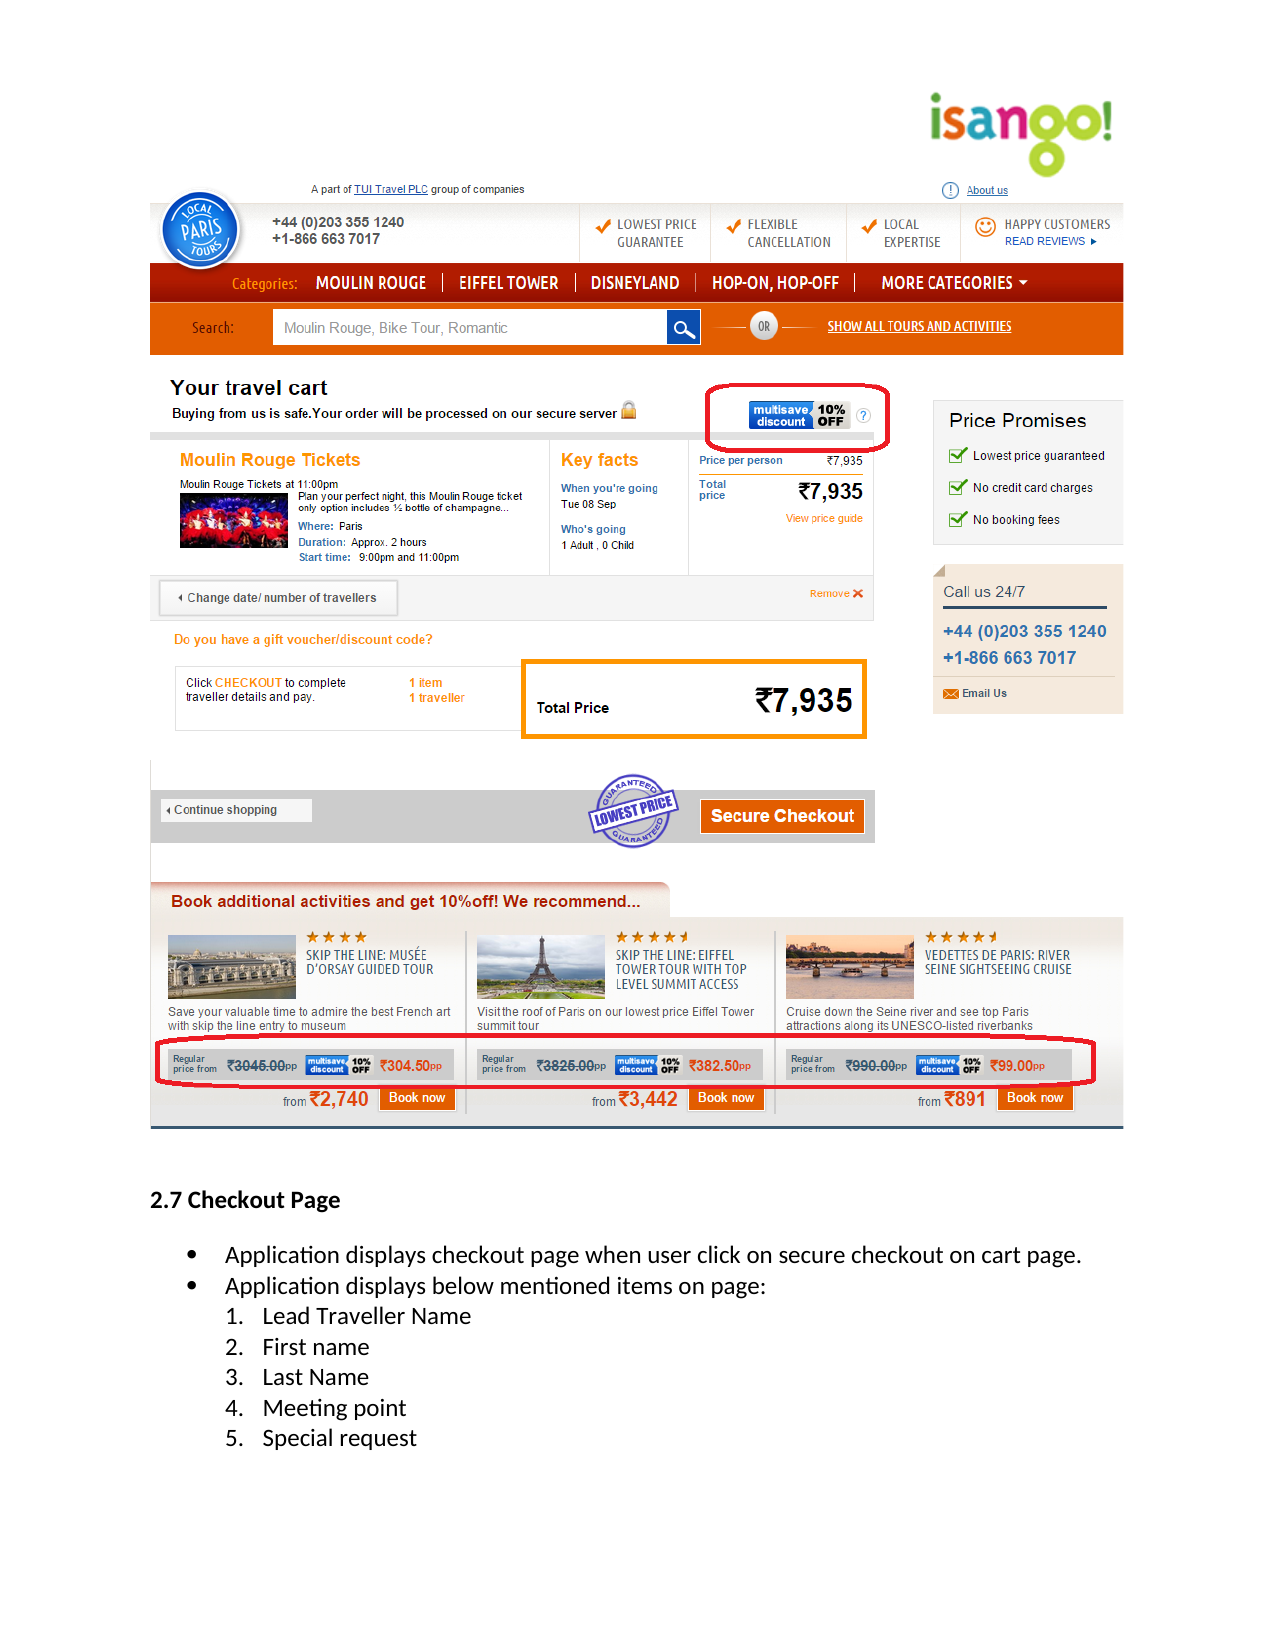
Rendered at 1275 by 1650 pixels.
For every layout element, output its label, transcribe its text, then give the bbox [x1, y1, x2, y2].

list Last Name [225, 1361, 1125, 1392]
list Lead Traveller Name [225, 1300, 1125, 1331]
list Application displays below mentioned items on page: [187, 1270, 1125, 1300]
list Application displays checkout page when user click on secure checkout on cart page. [187, 1239, 1125, 1270]
list Special request [225, 1422, 1125, 1453]
list Meeting point [225, 1392, 1125, 1422]
picture [150, 74, 1126, 1129]
list First name [225, 1331, 1125, 1361]
subtitle 2.7 Checkout Page [150, 1184, 1125, 1214]
